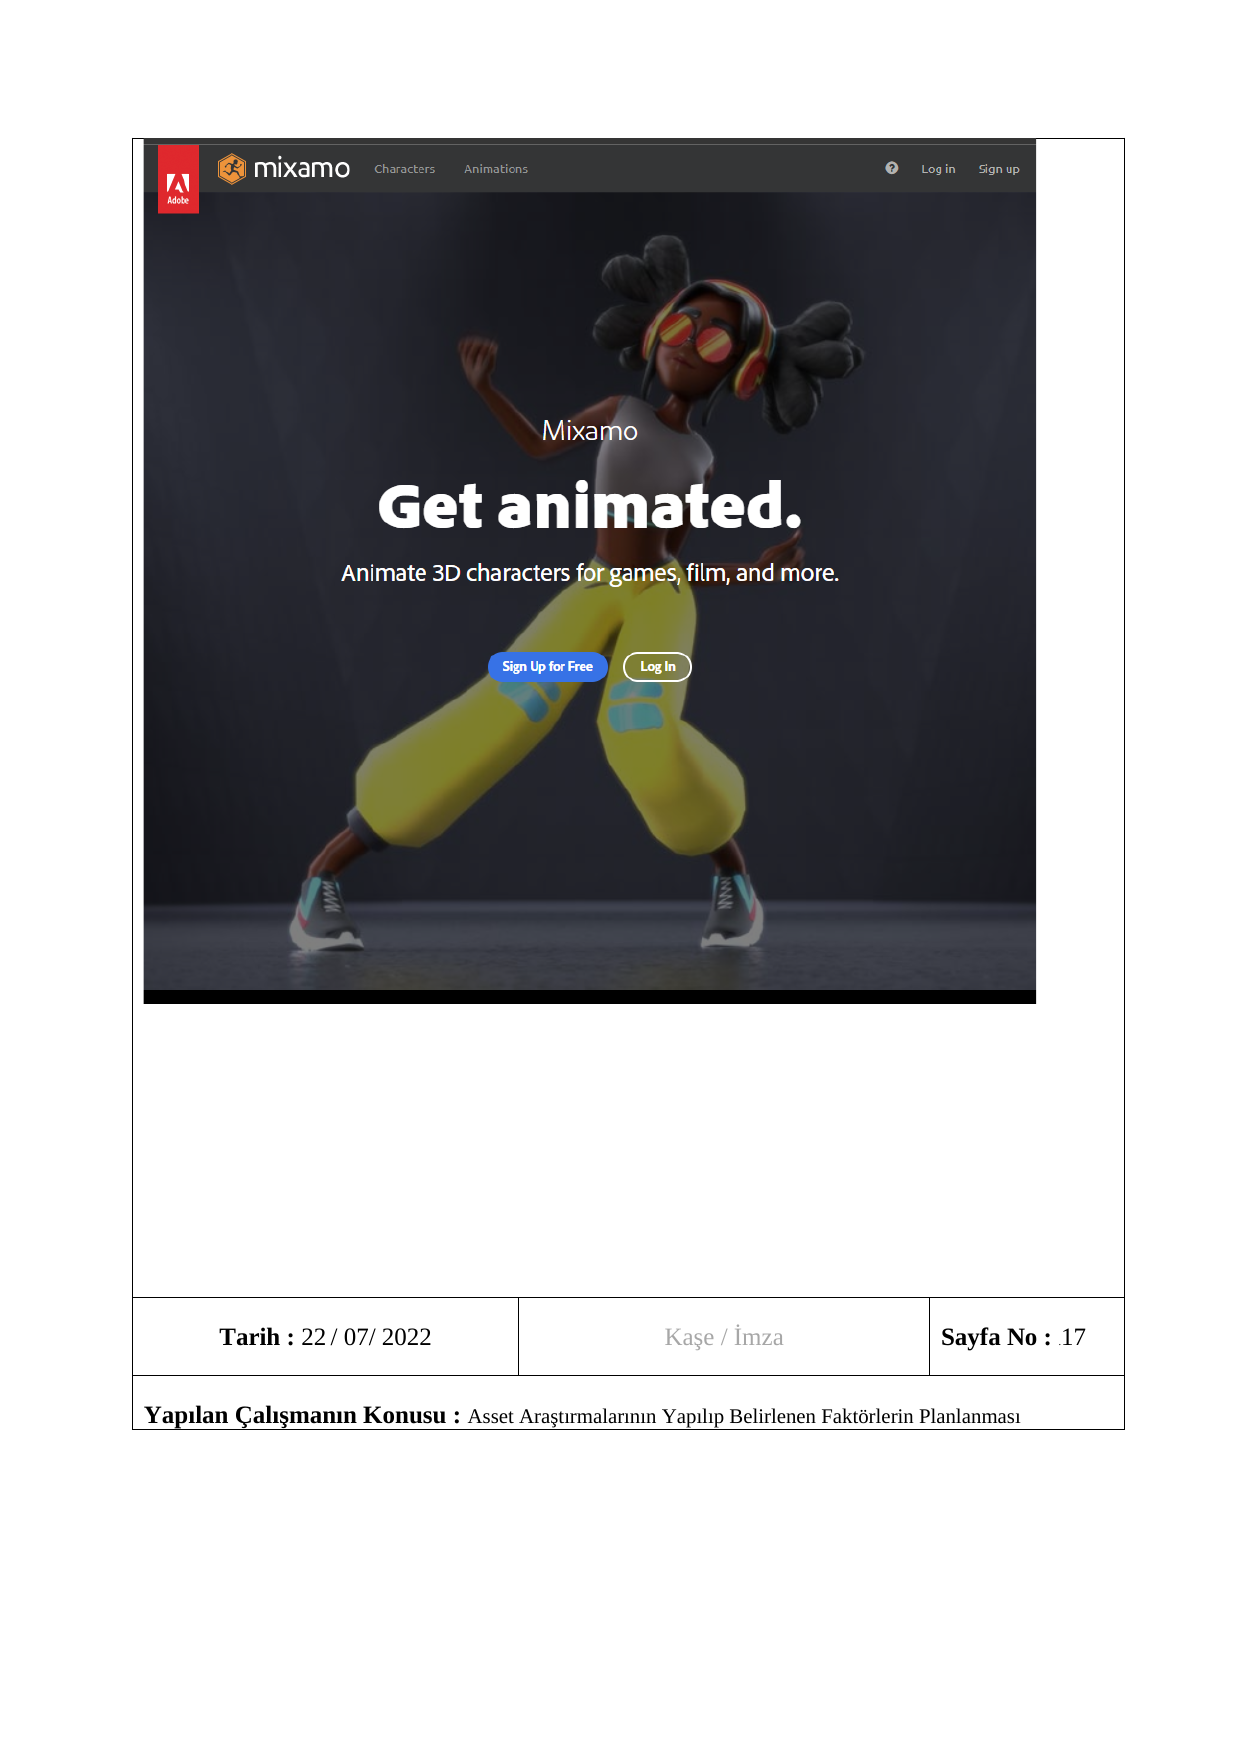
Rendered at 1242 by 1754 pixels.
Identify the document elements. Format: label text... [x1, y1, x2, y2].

table_cell Tarih : 22 / 07/ 2022 [133, 1298, 518, 1375]
table_cell Sayfa No : .17 [930, 1298, 1124, 1375]
table_cell Yapılan Çalışmanın Konusu : Asset Araştırmalarının Yapılıp Belirlenen Faktörlerin Planlanması [133, 1376, 1124, 1429]
table_cell Kaşe / İmza [519, 1298, 929, 1375]
picture [143, 138, 1037, 1004]
table_cell Oyunda olması gereken koşma, yukardan aşağı çakılma, havada süzülme, interaktif objelere değme, olumlu ve olumsuz son gibi faktörlerde gerekli olan animasyonların nasıl yapılacağı ve yapacağım platformlar hakkında araştırmalar yaptım. Var olan benzer kategorilerde olan oyunlarda bulunan animasyonları inceleyerek ihtiyacım olan animasyonları belirledim. Mixamo isimli platformda nasıl animasyon yapıldığını öğrendim. [133, 139, 1124, 1297]
